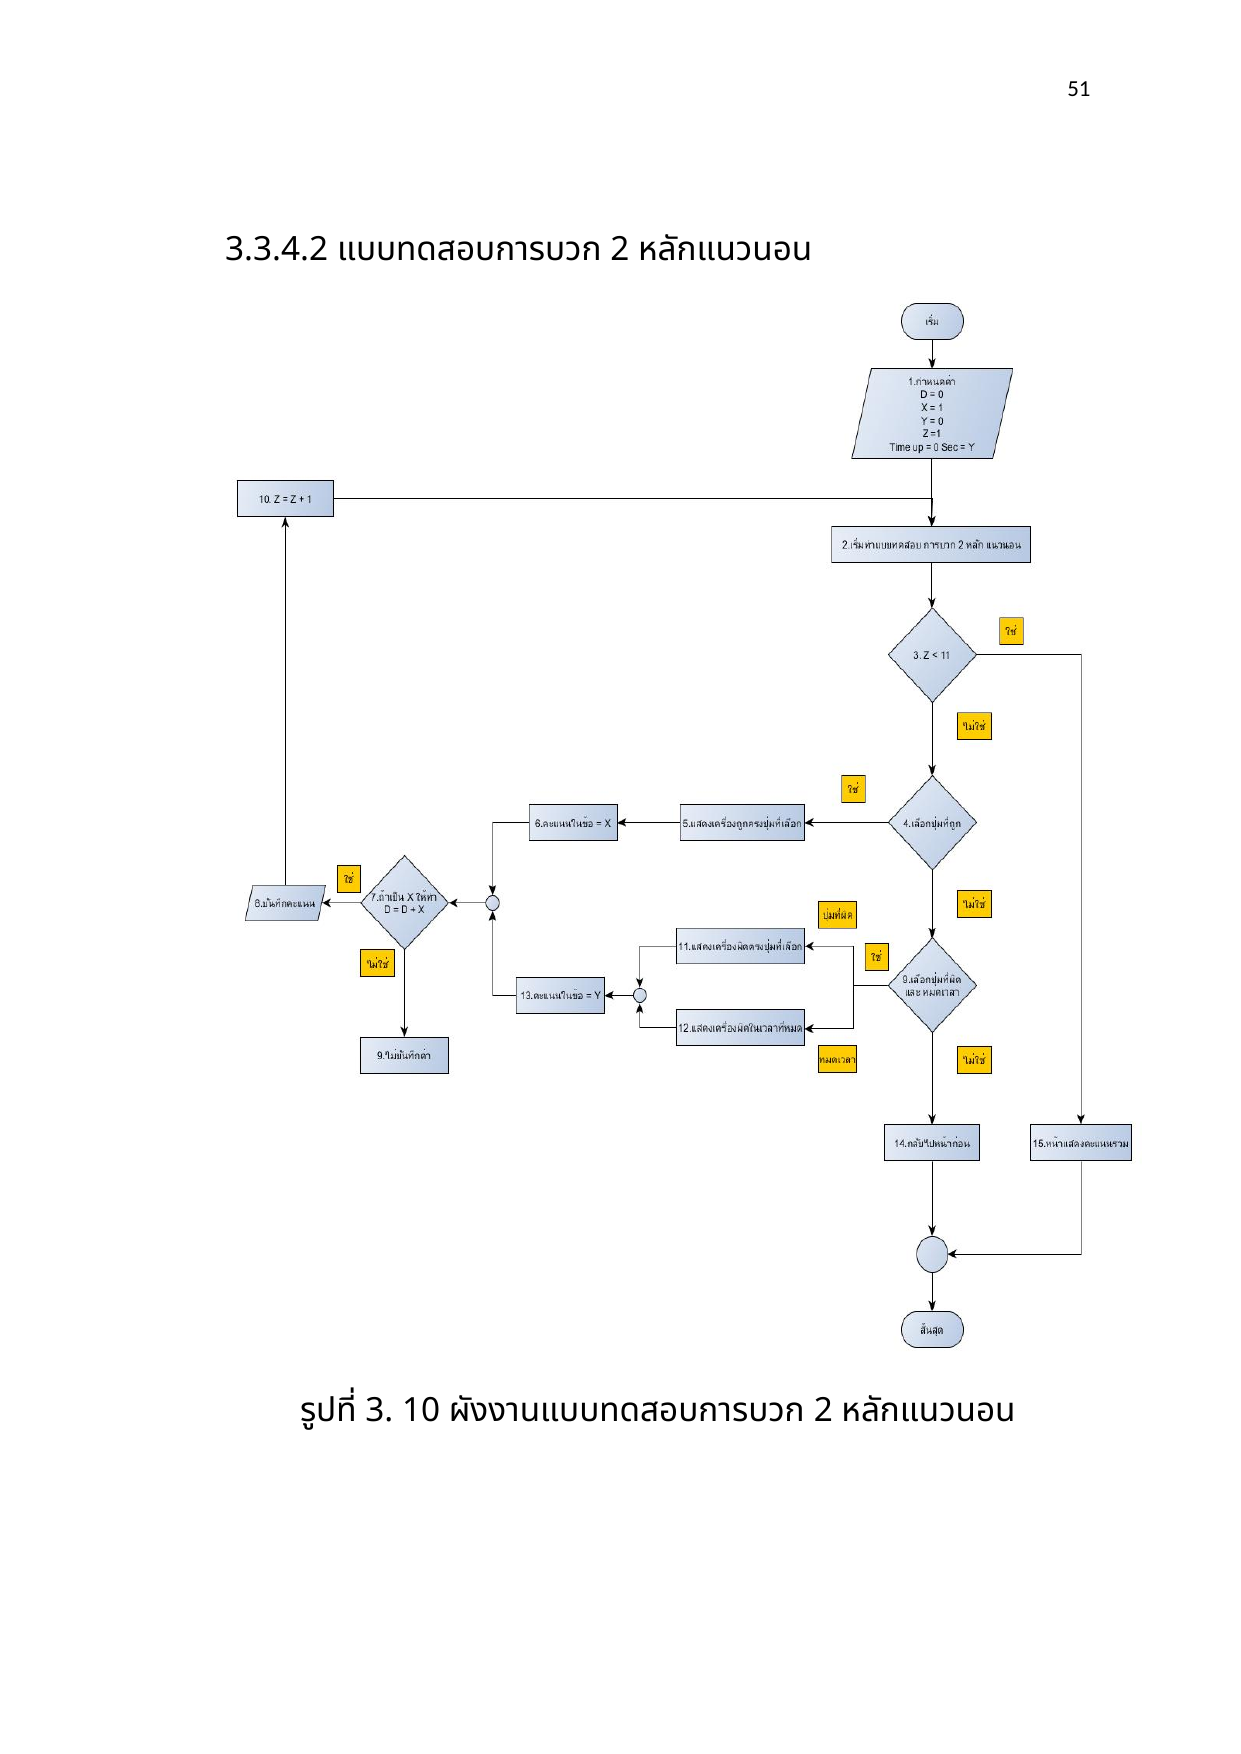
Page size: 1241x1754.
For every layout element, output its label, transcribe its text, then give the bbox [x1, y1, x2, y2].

picture [225, 289, 1143, 1361]
subtitle 3.3.4.2 แบบทดสอบการบวก 2 หลักแนวนอน [225, 225, 1090, 276]
